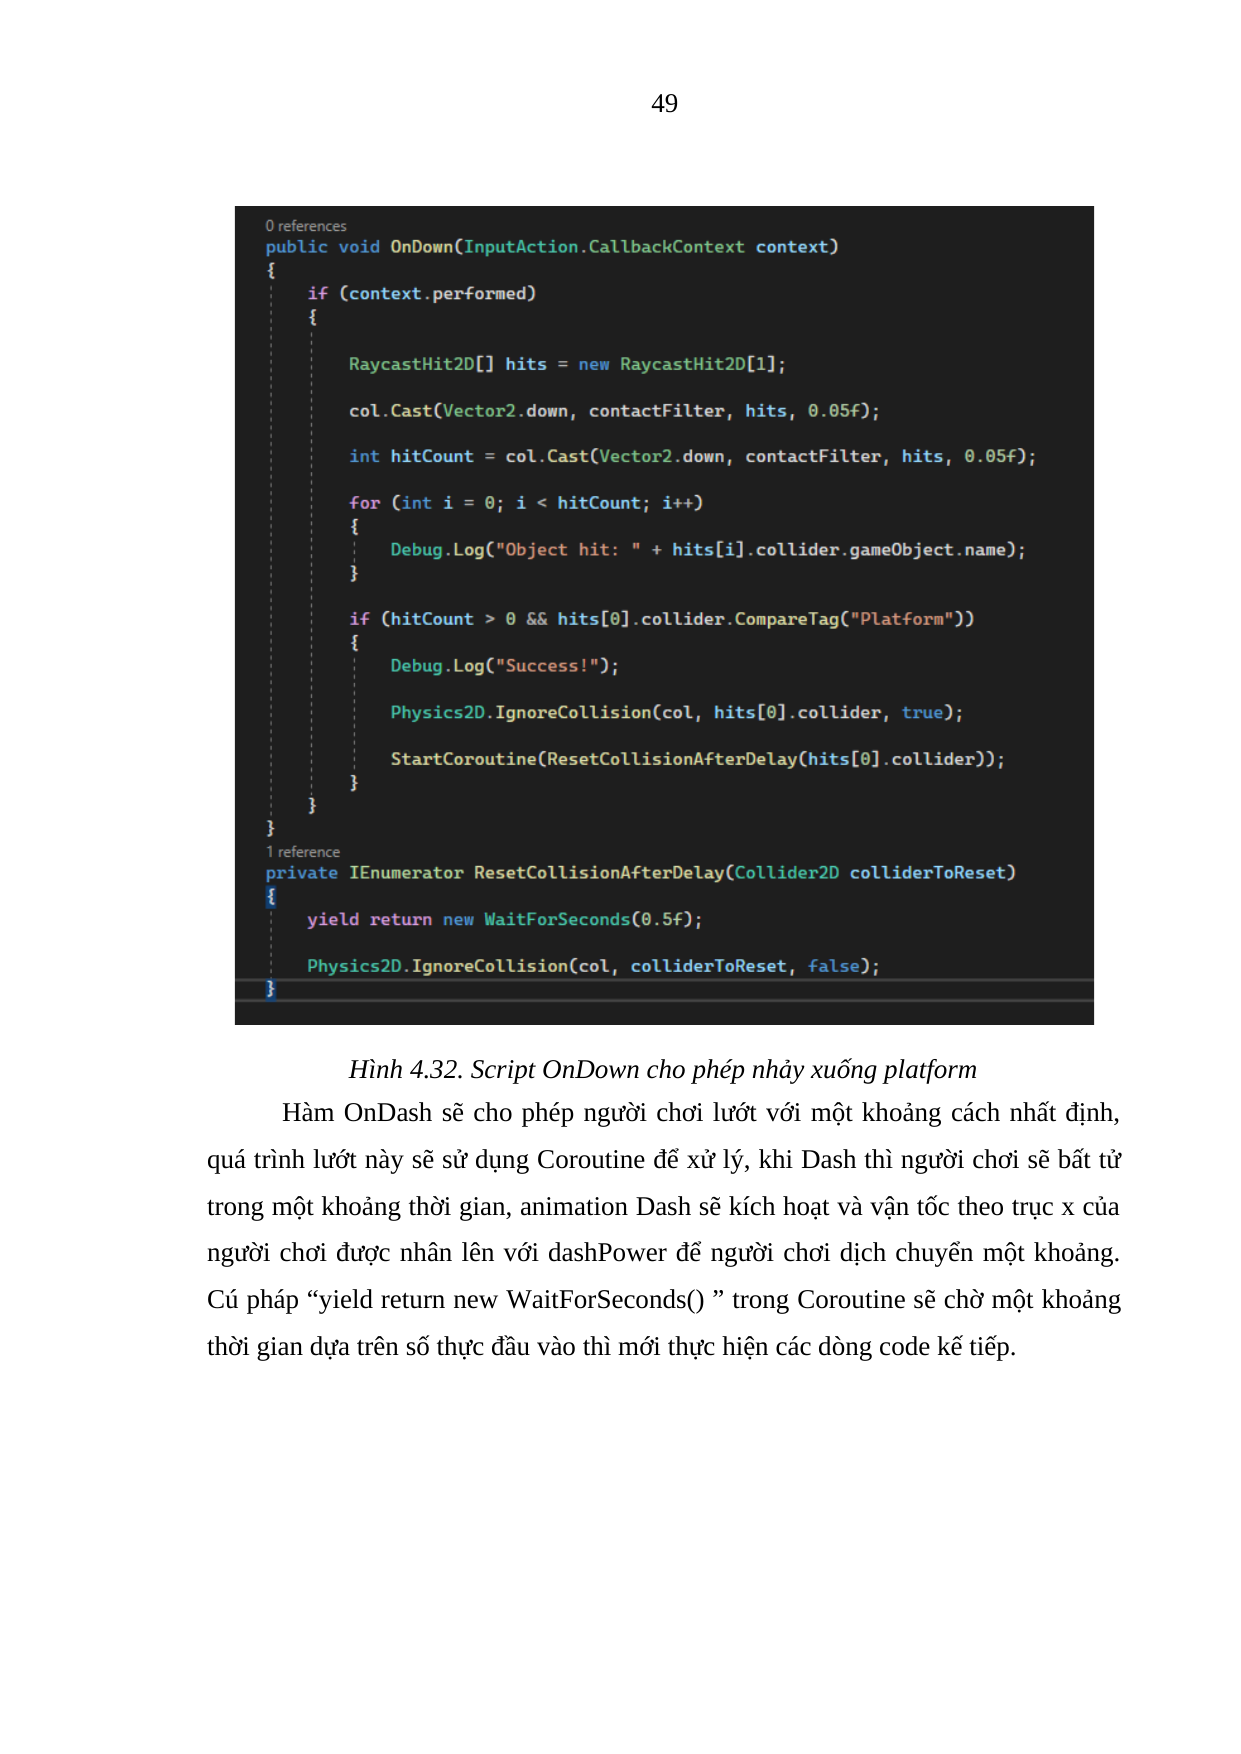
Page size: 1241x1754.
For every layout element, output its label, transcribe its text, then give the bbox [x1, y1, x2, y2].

picture [234, 206, 1095, 1025]
text Hàm OnDash sẽ cho phép người chơi lướt với một khoảng cách nhất định, quá trình lướt này sẽ sử dụng Coroutine để xử lý, khi Dash thì người chơi sẽ bất tử trong một khoảng thời gian, animation Dash sẽ kích hoạt và vận tốc theo trục x của người chơi được nhân lên với dashPower để người chơi dịch chuyển một khoảng. Cú pháp “yield return new WaitForSeconds() ” trong Coroutine sẽ chờ một khoảng thời gian dựa trên số thực đầu vào thì mới thực hiện các dòng code kế tiếp. [207, 1096, 1122, 1361]
